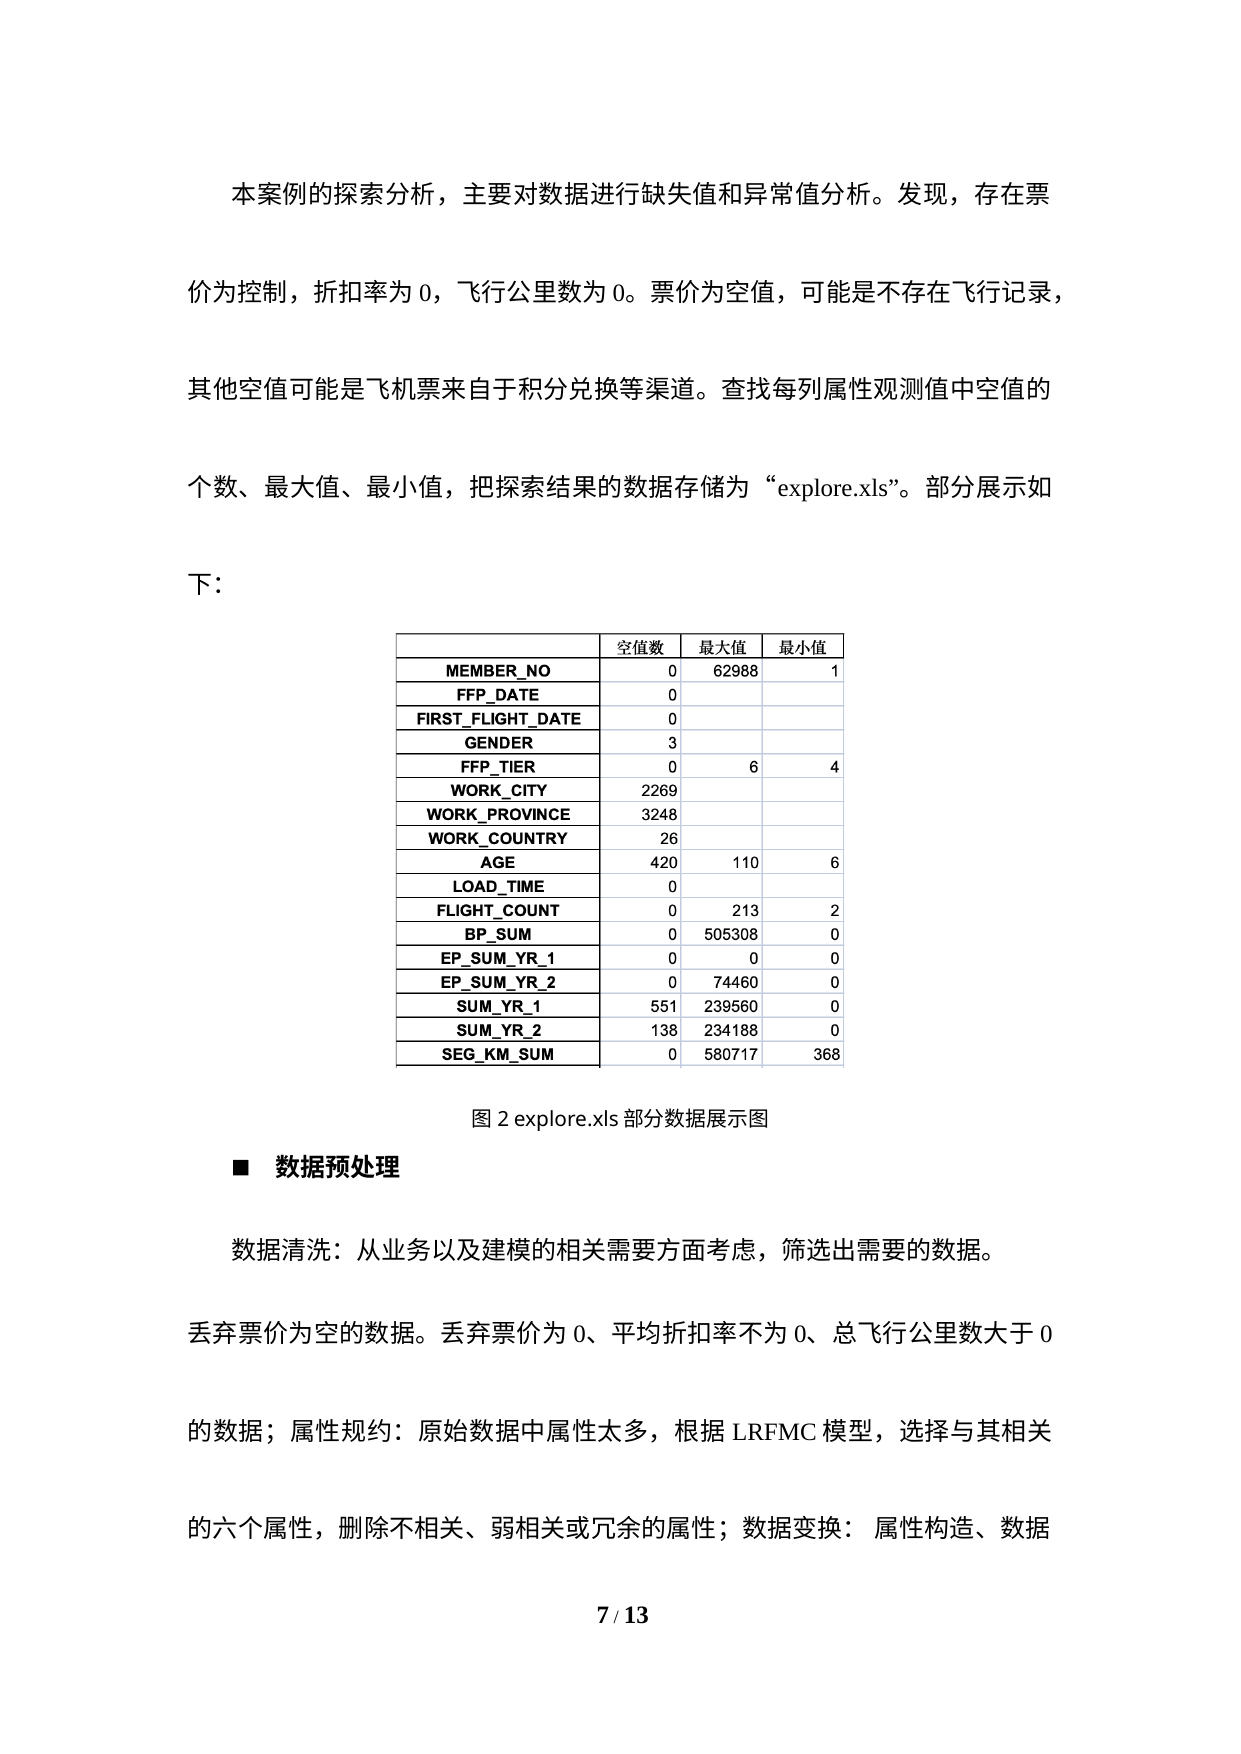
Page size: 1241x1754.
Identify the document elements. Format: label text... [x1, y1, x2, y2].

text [187, 1299, 1053, 1559]
text 图 2 explore.xls部分数据展示图 [187, 1101, 1053, 1133]
picture [395, 633, 845, 1068]
list 数据预处理 [231, 1133, 1053, 1198]
text 本案例的探索分析，主要对数据进行缺失值和异常值分析。发现，存在票价为控制，折扣率为0，飞行公里数为0。票价为空值，可能是不存在飞行记录，其他空值可能是飞机票来自于积分兑换等渠道。查找每列属性观测值中空值的个数、最大值、最小值，把探索结果的数据存储为“explore.xls”。部分展示如下： [187, 160, 1053, 615]
text 数据清洗：从业务以及建模的相关需要方面考虑，筛选出需要的数据。 [187, 1216, 1053, 1281]
